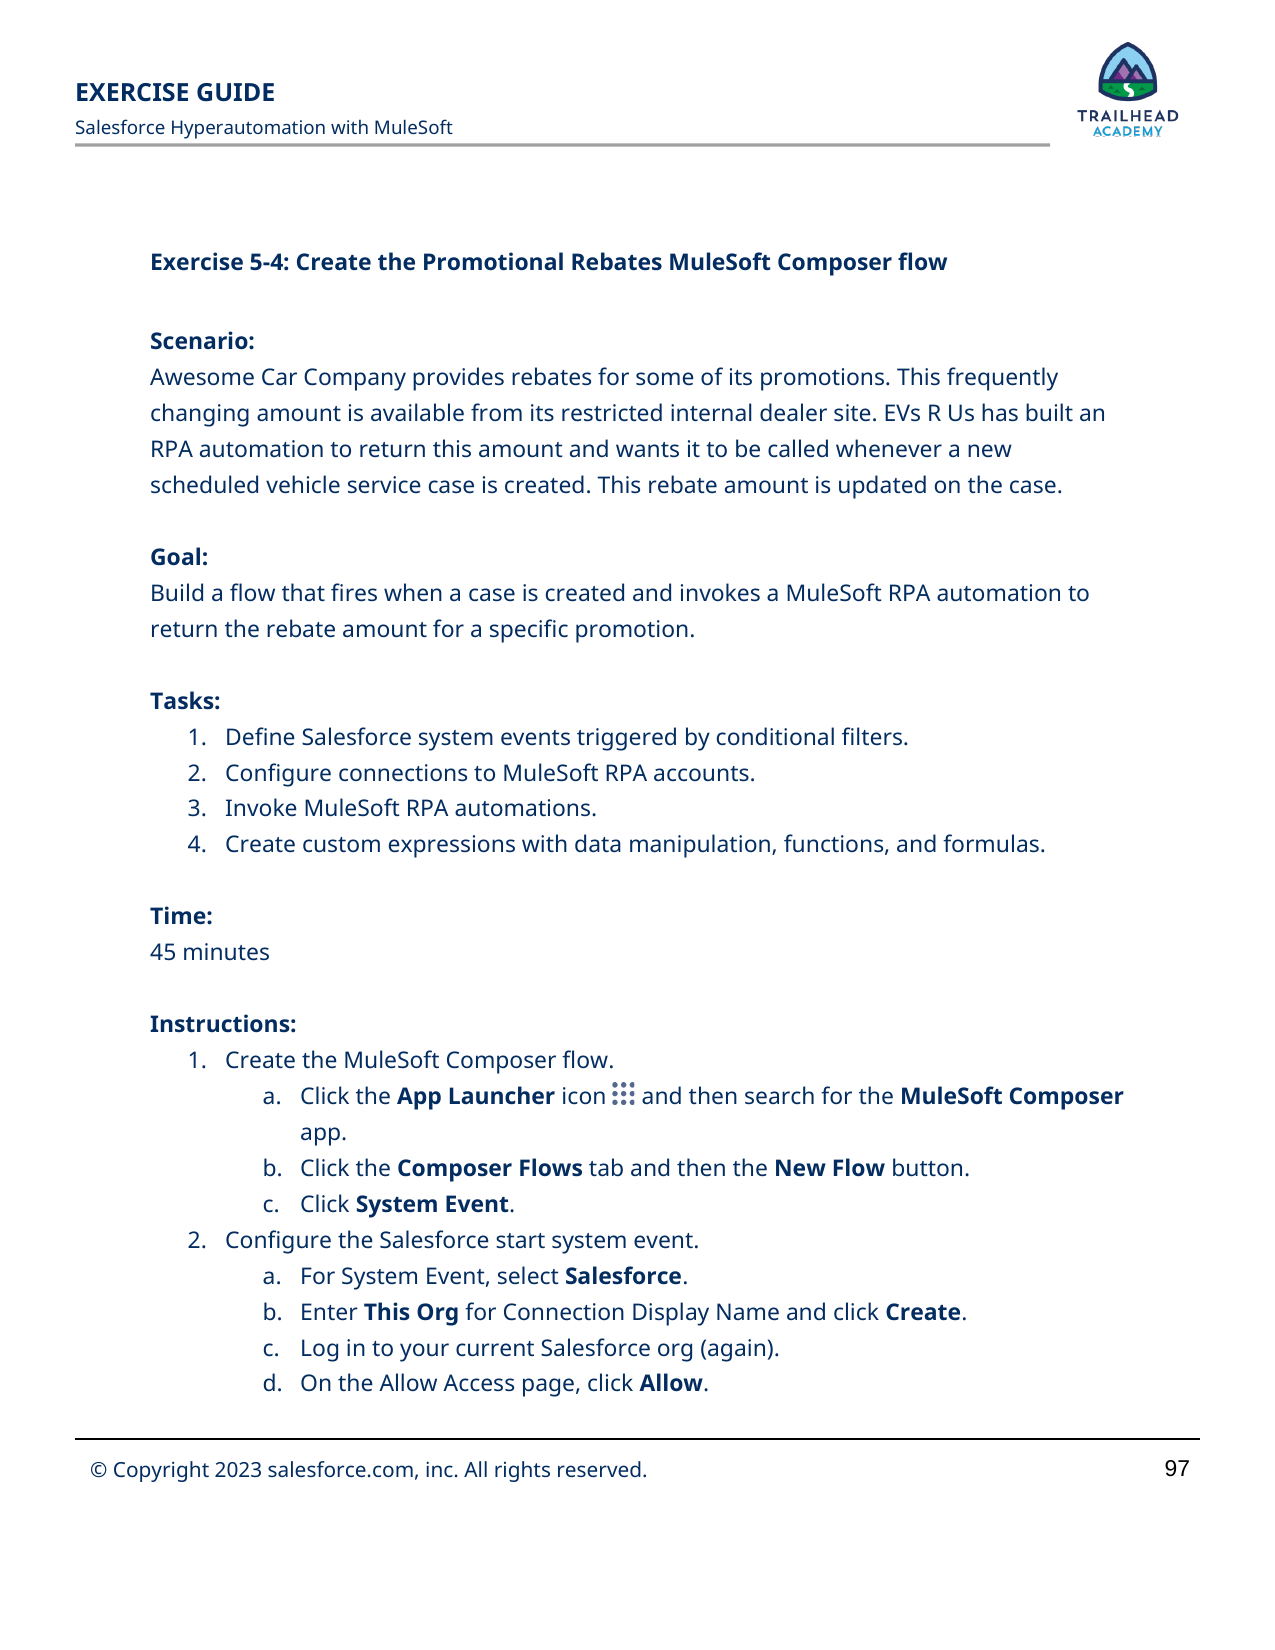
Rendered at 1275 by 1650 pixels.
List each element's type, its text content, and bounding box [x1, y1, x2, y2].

list On the Allow Access page, click Allow. [262, 1367, 1125, 1399]
picture [1076, 41, 1179, 137]
list Click System Event. [262, 1188, 1125, 1219]
picture [612, 1082, 635, 1105]
text Awesome Car Company provides rebates for some of its promotions. This frequently changing amount is available from its restricted internal dealer site. EVs R Us has built an RPA automation to return this amount and wants it to be called whenever a new scheduled vehicle service case is created. This rebate amount is updated on the case. [150, 361, 1125, 500]
list Invoke MuleSoft RPA automations. [187, 792, 1125, 824]
list Click the App Launcher icon and then search for the MuleSoft Composer app. [262, 1080, 1125, 1147]
text Tasks: [150, 684, 1125, 716]
list Enter This Org for Connection Display Name and click Create. [262, 1296, 1125, 1327]
text 45 minutes [150, 936, 1125, 967]
list For System Event, select Salesforce. [262, 1259, 1125, 1291]
list Configure connections to MuleSoft RPA accounts. [187, 756, 1125, 788]
list Create the MuleSoft Composer flow. [187, 1044, 1125, 1075]
list Click the Composer Flows tab and then the New Flow button. [262, 1152, 1125, 1183]
text Instructions: [150, 1008, 1125, 1039]
list Log in to your current Salesforce org (again). [262, 1331, 1125, 1363]
list Create custom expressions with data manipulation, functions, and formulas. [187, 828, 1125, 859]
list Configure the Salesforce start system event. [187, 1224, 1125, 1255]
subtitle Exercise 5-4: Create the Promotional Rebates MuleSoft Composer flow [150, 246, 1125, 277]
text Time: [150, 900, 1125, 931]
text Scenario: [150, 325, 1125, 356]
list Define Salesforce system events triggered by conditional filters. [187, 721, 1125, 752]
text Build a flow that fires when a case is created and invokes a MuleSoft RPA automation to return the rebate amount for a specific promotion. [150, 577, 1125, 644]
text Goal: [150, 541, 1125, 572]
